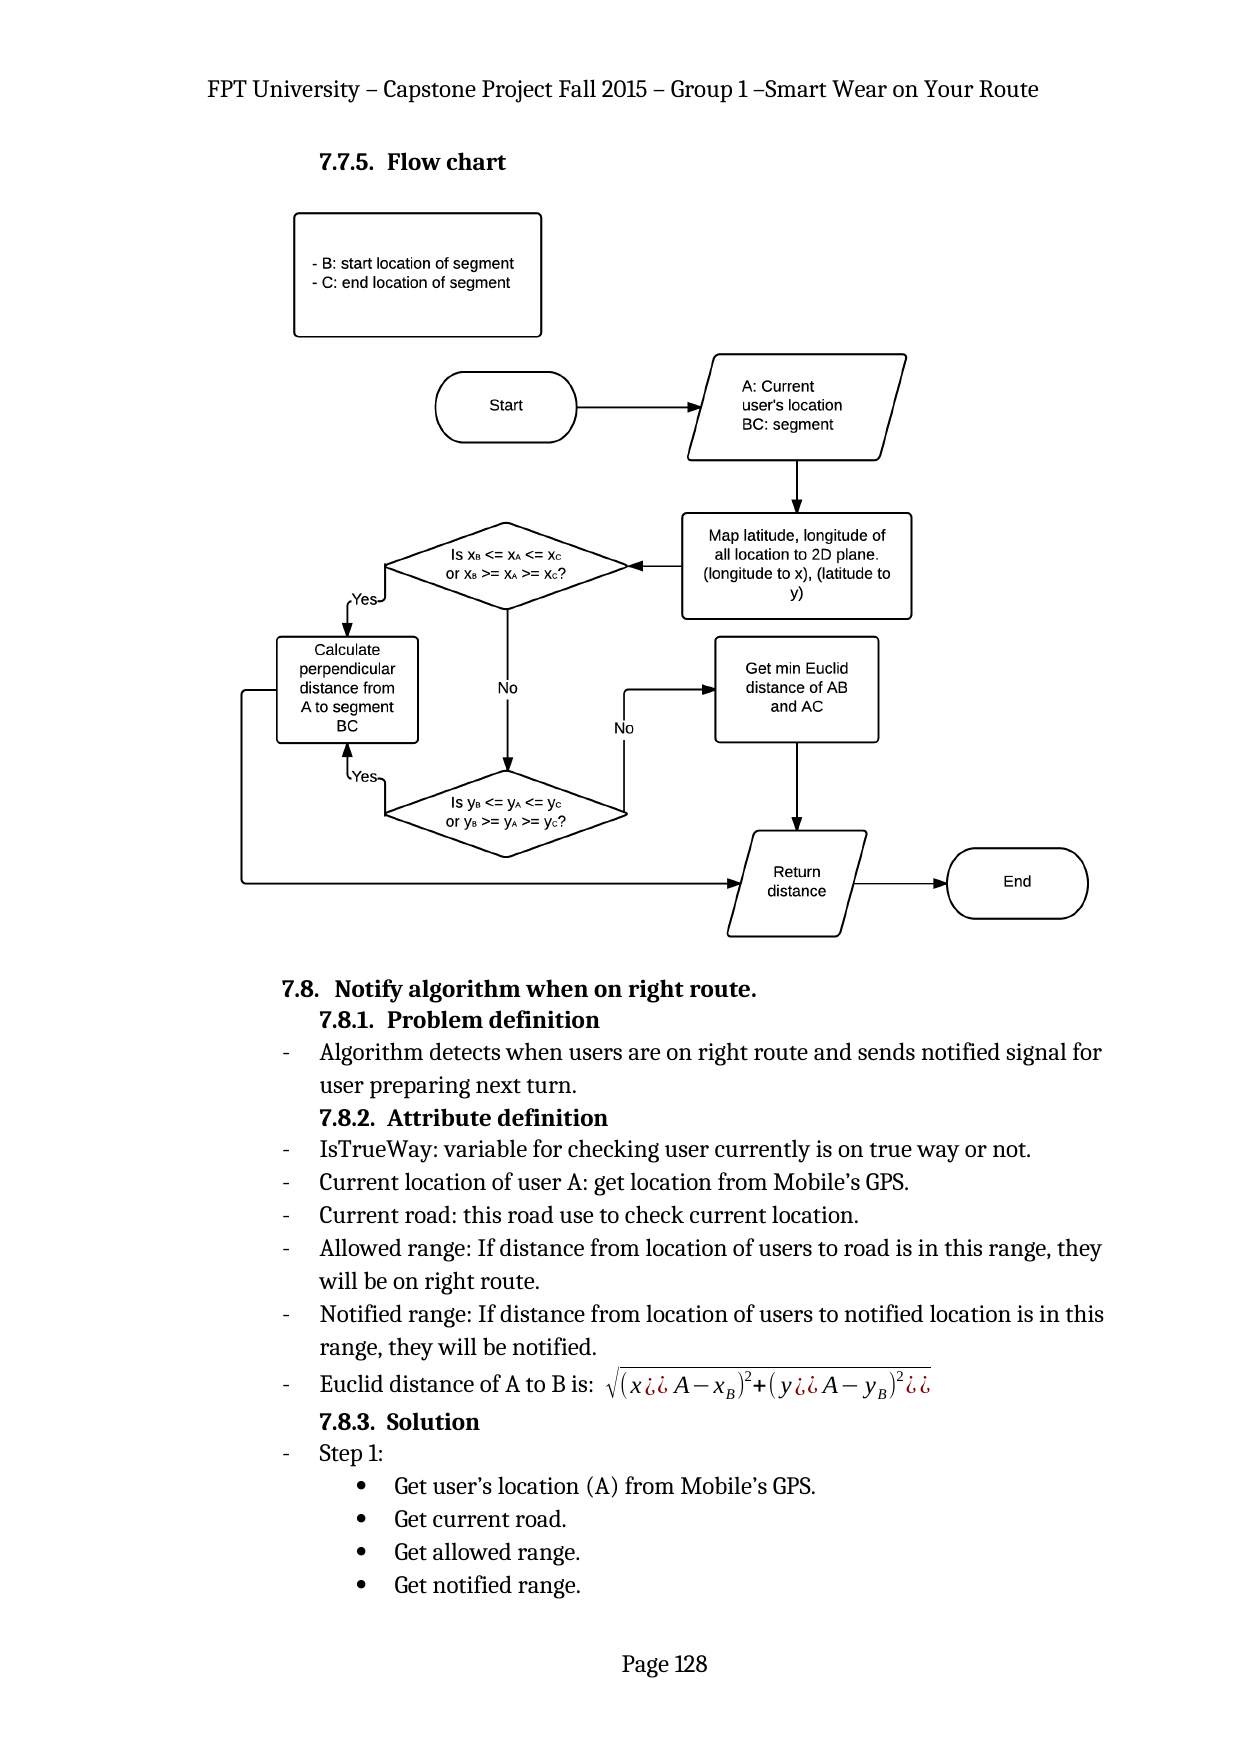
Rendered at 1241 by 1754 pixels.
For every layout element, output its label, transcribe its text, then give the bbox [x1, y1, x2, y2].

subtitle Flow chart [319, 148, 1122, 176]
list Notified range: If distance from location of users to notified location is in this range, they will be notified. [282, 1300, 1122, 1361]
subtitle Solution [319, 1408, 1122, 1436]
list IsTrueWay: variable for checking user currently is on true way or not. [282, 1134, 1122, 1163]
subtitle Problem definition [319, 1006, 1122, 1035]
list Current location of user A: get location from Mobile’s GPS. [282, 1168, 1122, 1196]
list Get notified range. [357, 1571, 1122, 1599]
subtitle Attribute definition [319, 1103, 1122, 1132]
list Get user’s location (A) from Mobile’s GPS. [357, 1472, 1122, 1500]
list Euclid distance of A to B is: [282, 1366, 1122, 1403]
list Allowed range: If distance from location of users to road is in this range, they will be on right route. [282, 1234, 1122, 1295]
list Algorithm detects when users are on right route and sends notified signal for user preparing next turn. [282, 1037, 1122, 1099]
list Step 1: [282, 1439, 1122, 1467]
list Get current road. [357, 1505, 1122, 1533]
picture [206, 178, 1123, 972]
subtitle Notify algorithm when on right route. [282, 975, 1122, 1004]
list Get allowed range. [357, 1538, 1122, 1566]
list Current road: this road use to check current location. [282, 1201, 1122, 1229]
